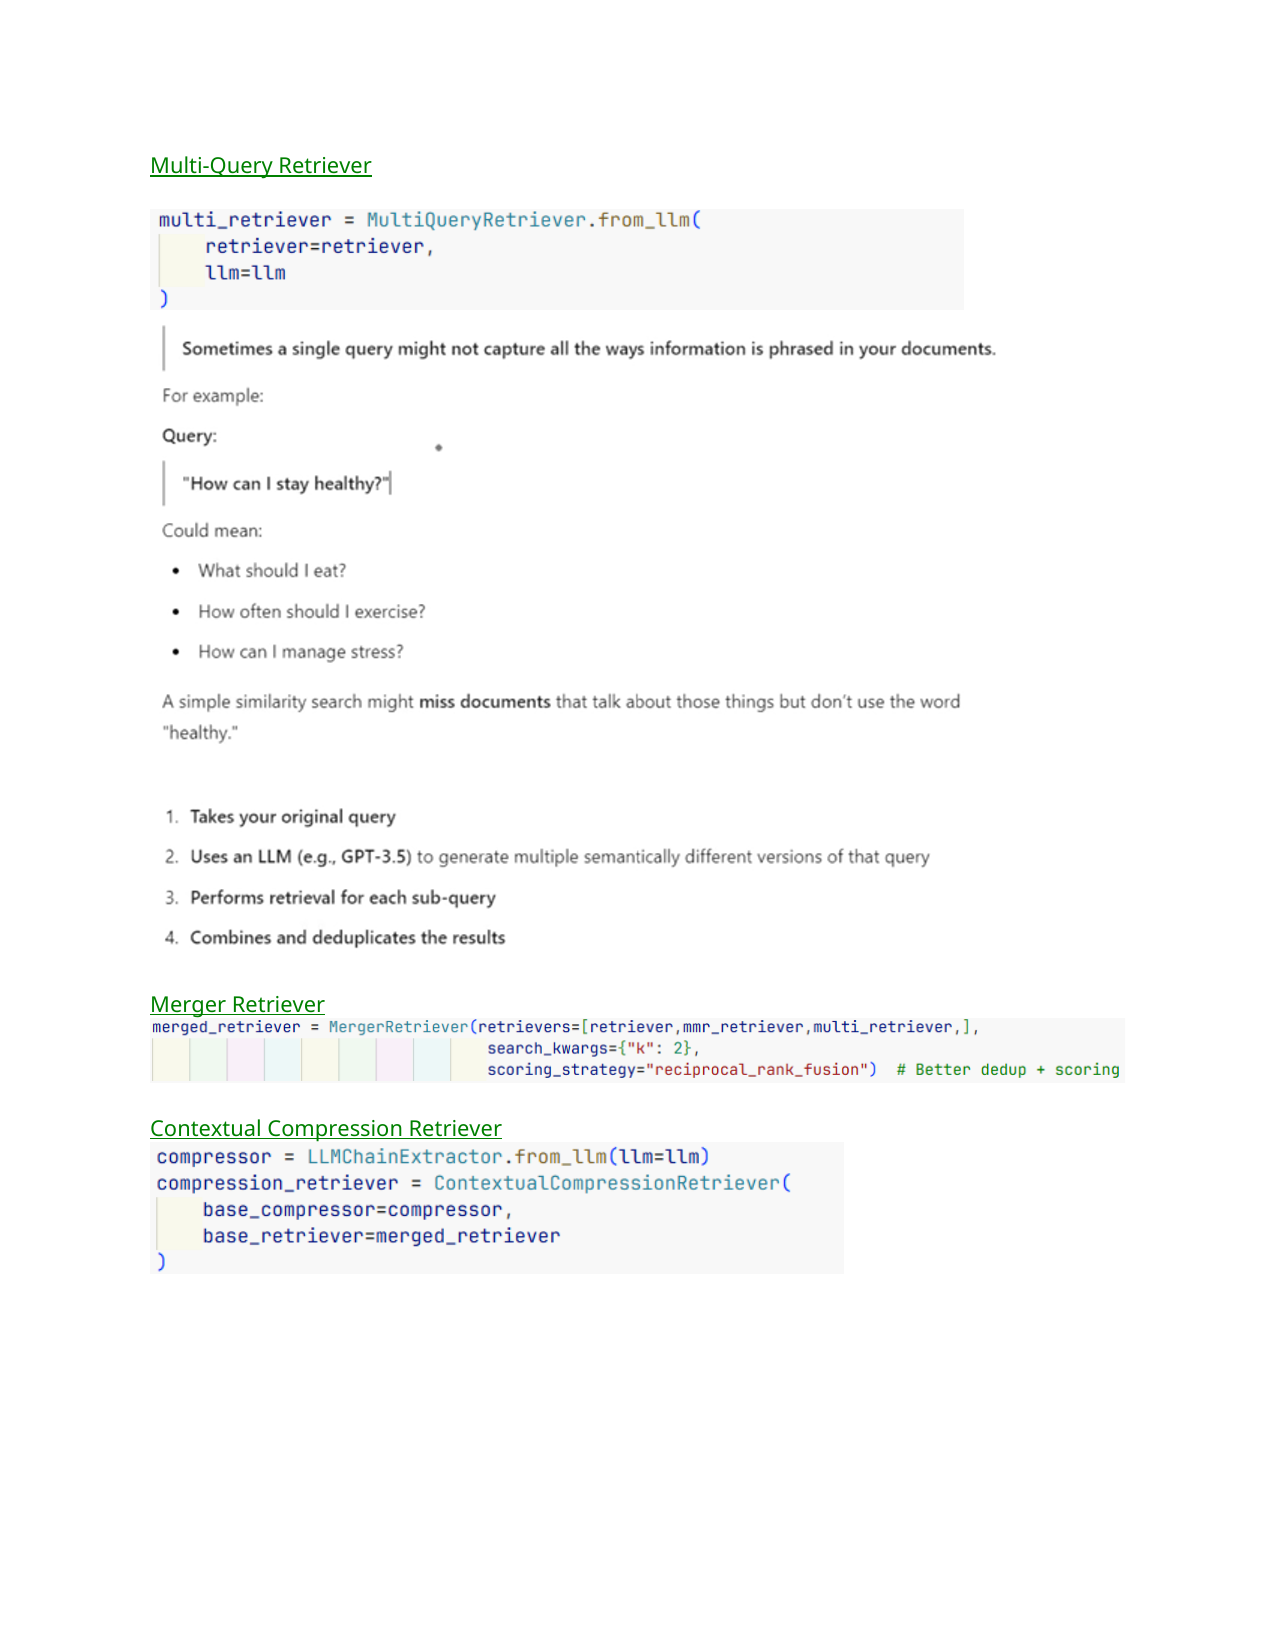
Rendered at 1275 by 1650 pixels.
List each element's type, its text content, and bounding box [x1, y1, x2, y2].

text Multi-Query Retriever [150, 150, 1125, 180]
text Merger Retriever [150, 988, 1125, 1018]
text Contextual Compression Retriever [150, 1112, 1125, 1142]
picture [150, 1018, 1125, 1083]
picture [150, 209, 1125, 959]
picture [150, 1142, 844, 1274]
